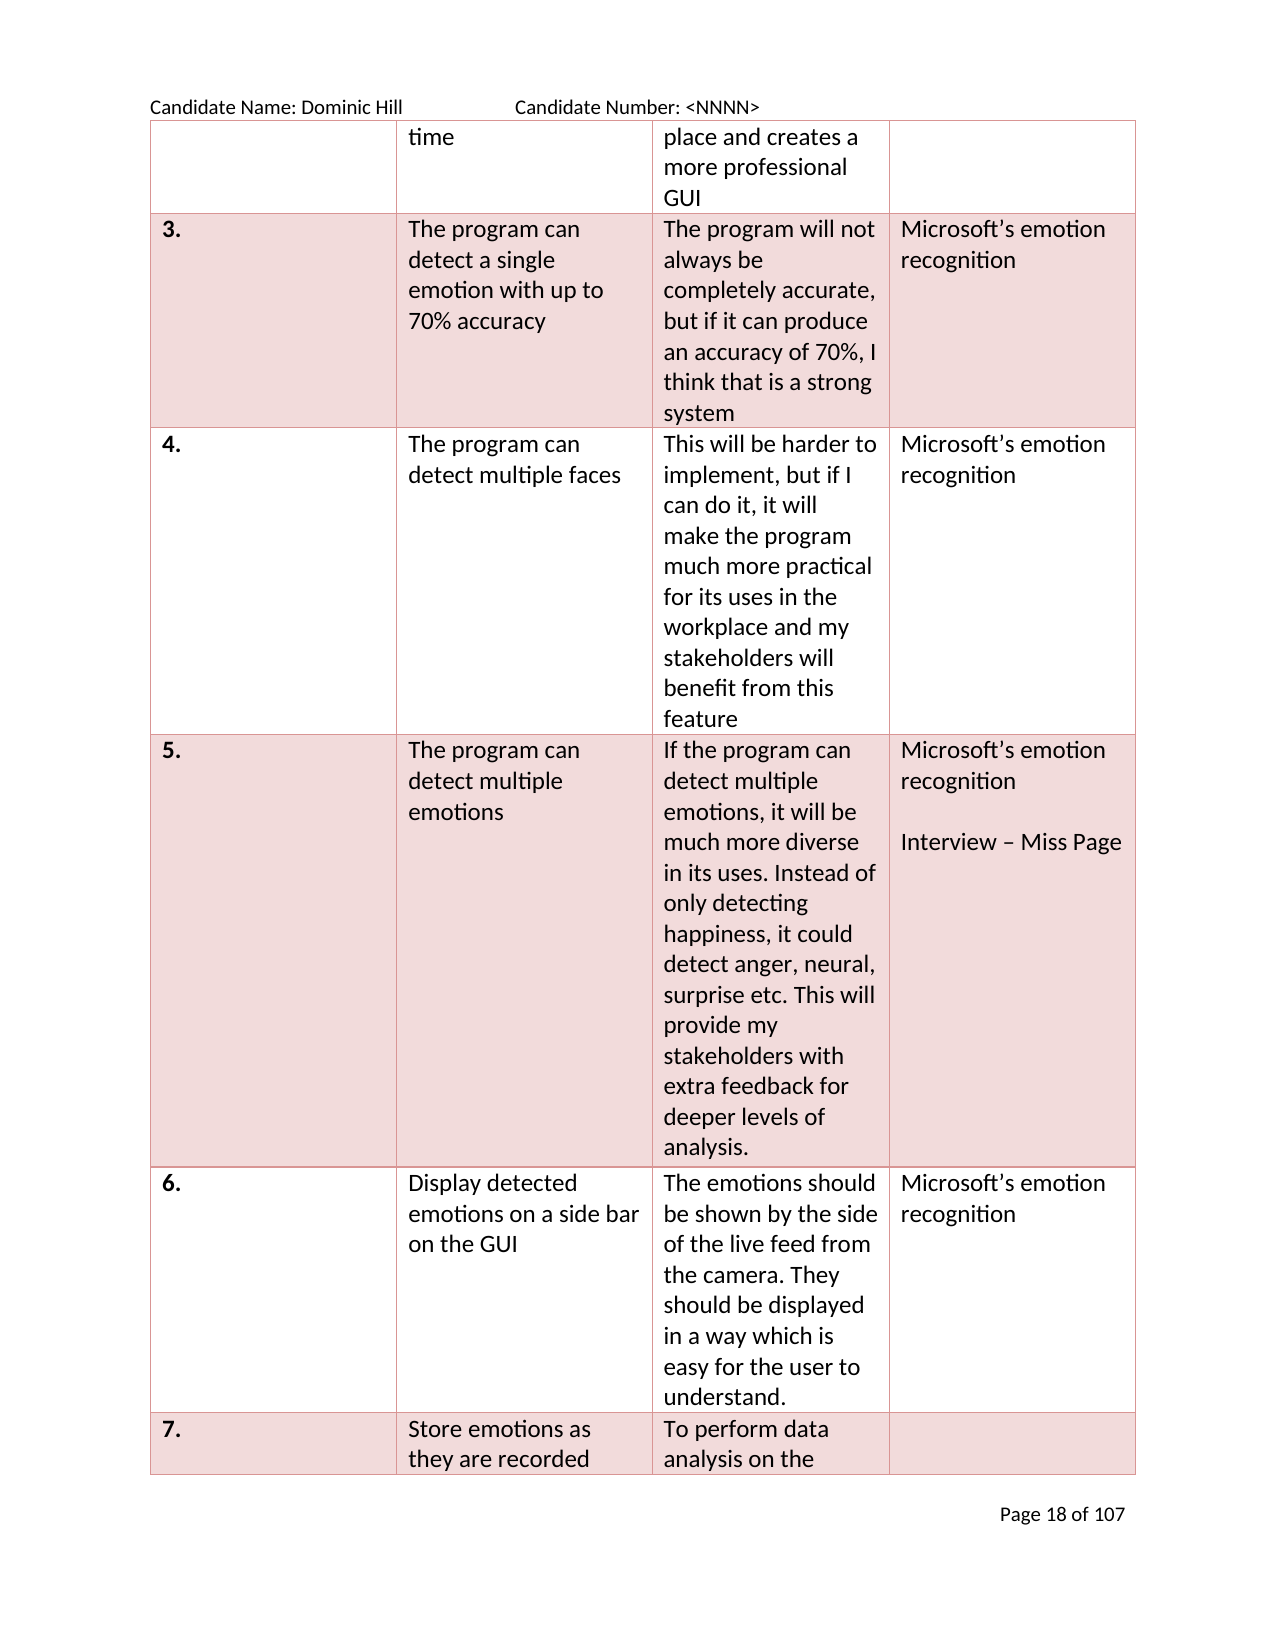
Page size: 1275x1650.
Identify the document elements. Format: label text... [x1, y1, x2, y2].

table_cell [890, 1413, 1135, 1474]
table_cell 5. [151, 735, 396, 1166]
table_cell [653, 121, 889, 213]
table_cell 2. [151, 121, 396, 213]
table_cell Microsoft’s emotion recognition [890, 1168, 1135, 1412]
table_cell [653, 1413, 889, 1474]
table_cell If the program can detect multiple emotions, it will be much more diverse in its uses. Instead of only detecting happiness, it could detect anger, neural, surprise etc. This will provide my stakeholders with extra feedback for deeper levels of analysis. [653, 735, 889, 1166]
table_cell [397, 1413, 652, 1474]
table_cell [397, 121, 652, 213]
table_cell This will be harder to implement, but if I can do it, it will make the program much more practical for its uses in the workplace and my stakeholders will benefit from this feature [653, 428, 889, 733]
table_cell The program can detect multiple emotions [397, 735, 652, 1166]
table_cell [890, 121, 1135, 213]
table_cell The emotions should be shown by the side of the live feed from the camera. They should be displayed in a way which is easy for the user to understand. [653, 1168, 889, 1412]
table_cell The program can detect a single emotion with up to 70% accuracy [397, 214, 652, 427]
table_cell Microsoft’s emotion recognition [890, 428, 1135, 733]
table_cell 7. [151, 1413, 396, 1474]
table_cell 3. [151, 214, 396, 427]
table_cell Display detected emotions on a side bar on the GUI [397, 1168, 652, 1412]
table_cell The program will not always be completely accurate, but if it can produce an accuracy of 70%, I think that is a strong system [653, 214, 889, 427]
table_cell 6. [151, 1168, 396, 1412]
table_cell 4. [151, 428, 396, 733]
table_cell Microsoft’s emotion recognition [890, 214, 1135, 427]
table_cell The program can detect multiple faces [397, 428, 652, 733]
table_cell Microsoft’s emotion recognition Interview – Miss Page [890, 735, 1135, 1166]
